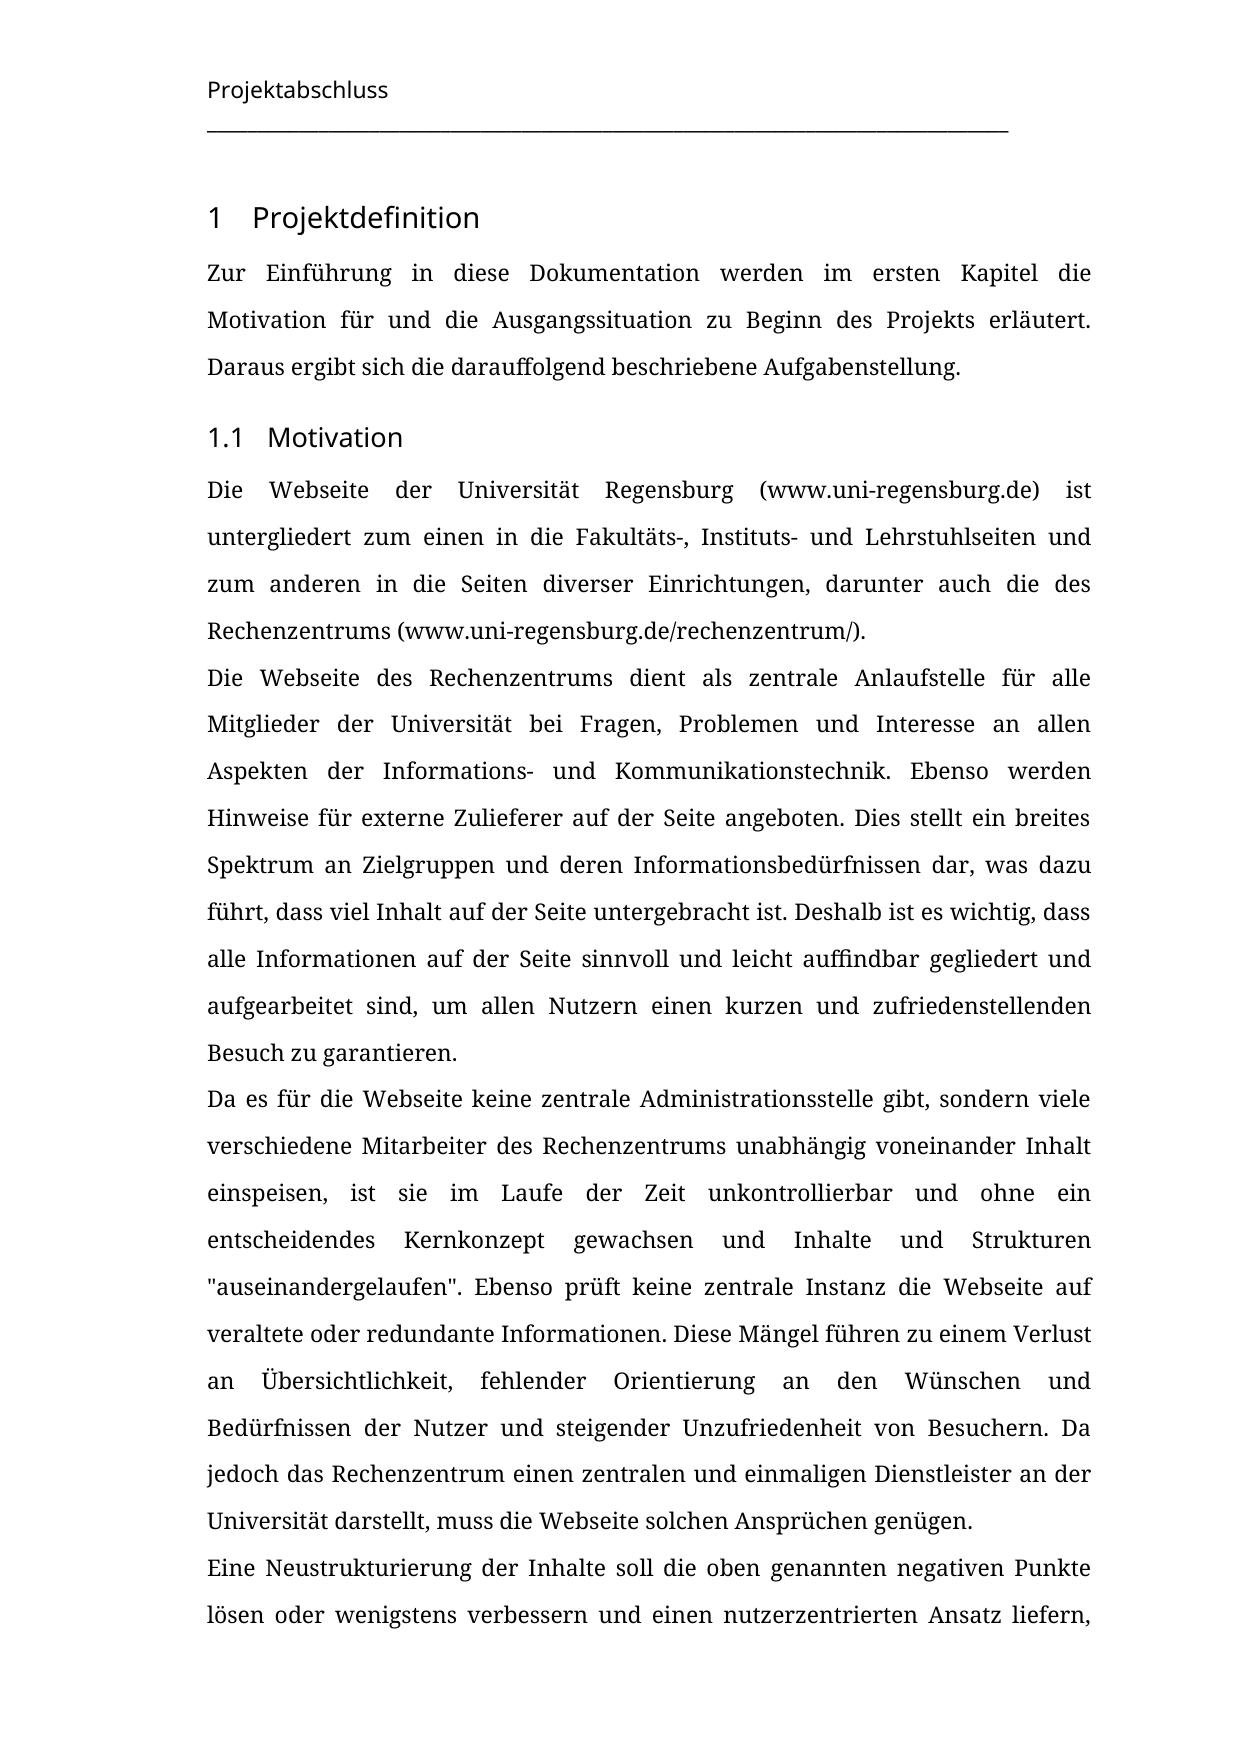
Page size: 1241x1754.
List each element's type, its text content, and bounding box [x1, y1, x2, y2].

text Die Webseite der Universität Regensburg (www.uni-regensburg.de) ist untergliedert zum einen in die Fakultäts-, Instituts- und Lehrstuhlseiten und zum anderen in die Seiten diverser Einrichtungen, darunter auch die des Rechenzentrums (www.uni-regensburg.de/rechenzentrum/). [207, 474, 1092, 646]
text Die Webseite des Rechenzentrums dient als zentrale Anlaufstelle für alle Mitglieder der Universität bei Fragen, Problemen und Interesse an allen Aspekten der Informations- und Kommunikationstechnik. Ebenso werden Hinweise für externe Zulieferer auf der Seite angeboten. Dies stellt ein breites Spektrum an Zielgruppen und deren Informationsbedürfnissen dar, was dazu führt, dass viel Inhalt auf der Seite untergebracht ist. Deshalb ist es wichtig, dass alle Informationen auf der Seite sinnvoll und leicht auffindbar gegliedert und aufgearbeitet sind, um allen Nutzern einen kurzen und zufriedenstellenden Besuch zu garantieren. [207, 661, 1092, 1068]
subtitle Projektdefinition [207, 198, 1092, 237]
subtitle Motivation [207, 419, 1092, 456]
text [207, 1552, 1092, 1630]
text Da es für die Webseite keine zentrale Administrationsstelle gibt, sondern viele verschiedene Mitarbeiter des Rechenzentrums unabhängig voneinander Inhalt einspeisen, ist sie im Laufe der Zeit unkontrollierbar und ohne ein entscheidendes Kernkonzept gewachsen und Inhalte und Strukturen "auseinandergelaufen". Ebenso prüft keine zentrale Instanz die Webseite auf veraltete oder redundante Informationen. Diese Mängel führen zu einem Verlust an Übersichtlichkeit, fehlender Orientierung an den Wünschen und Bedürfnissen der Nutzer und steigender Unzufriedenheit von Besuchern. Da jedoch das Rechenzentrum einen zentralen und einmaligen Dienstleister an der Universität darstellt, muss die Webseite solchen Ansprüchen genügen. [207, 1083, 1092, 1536]
text Zur Einführung in diese Dokumentation werden im ersten Kapitel die Motivation für und die Ausgangssituation zu Beginn des Projekts erläutert. Daraus ergibt sich die darauffolgend beschriebene Aufgabenstellung. [207, 257, 1092, 382]
